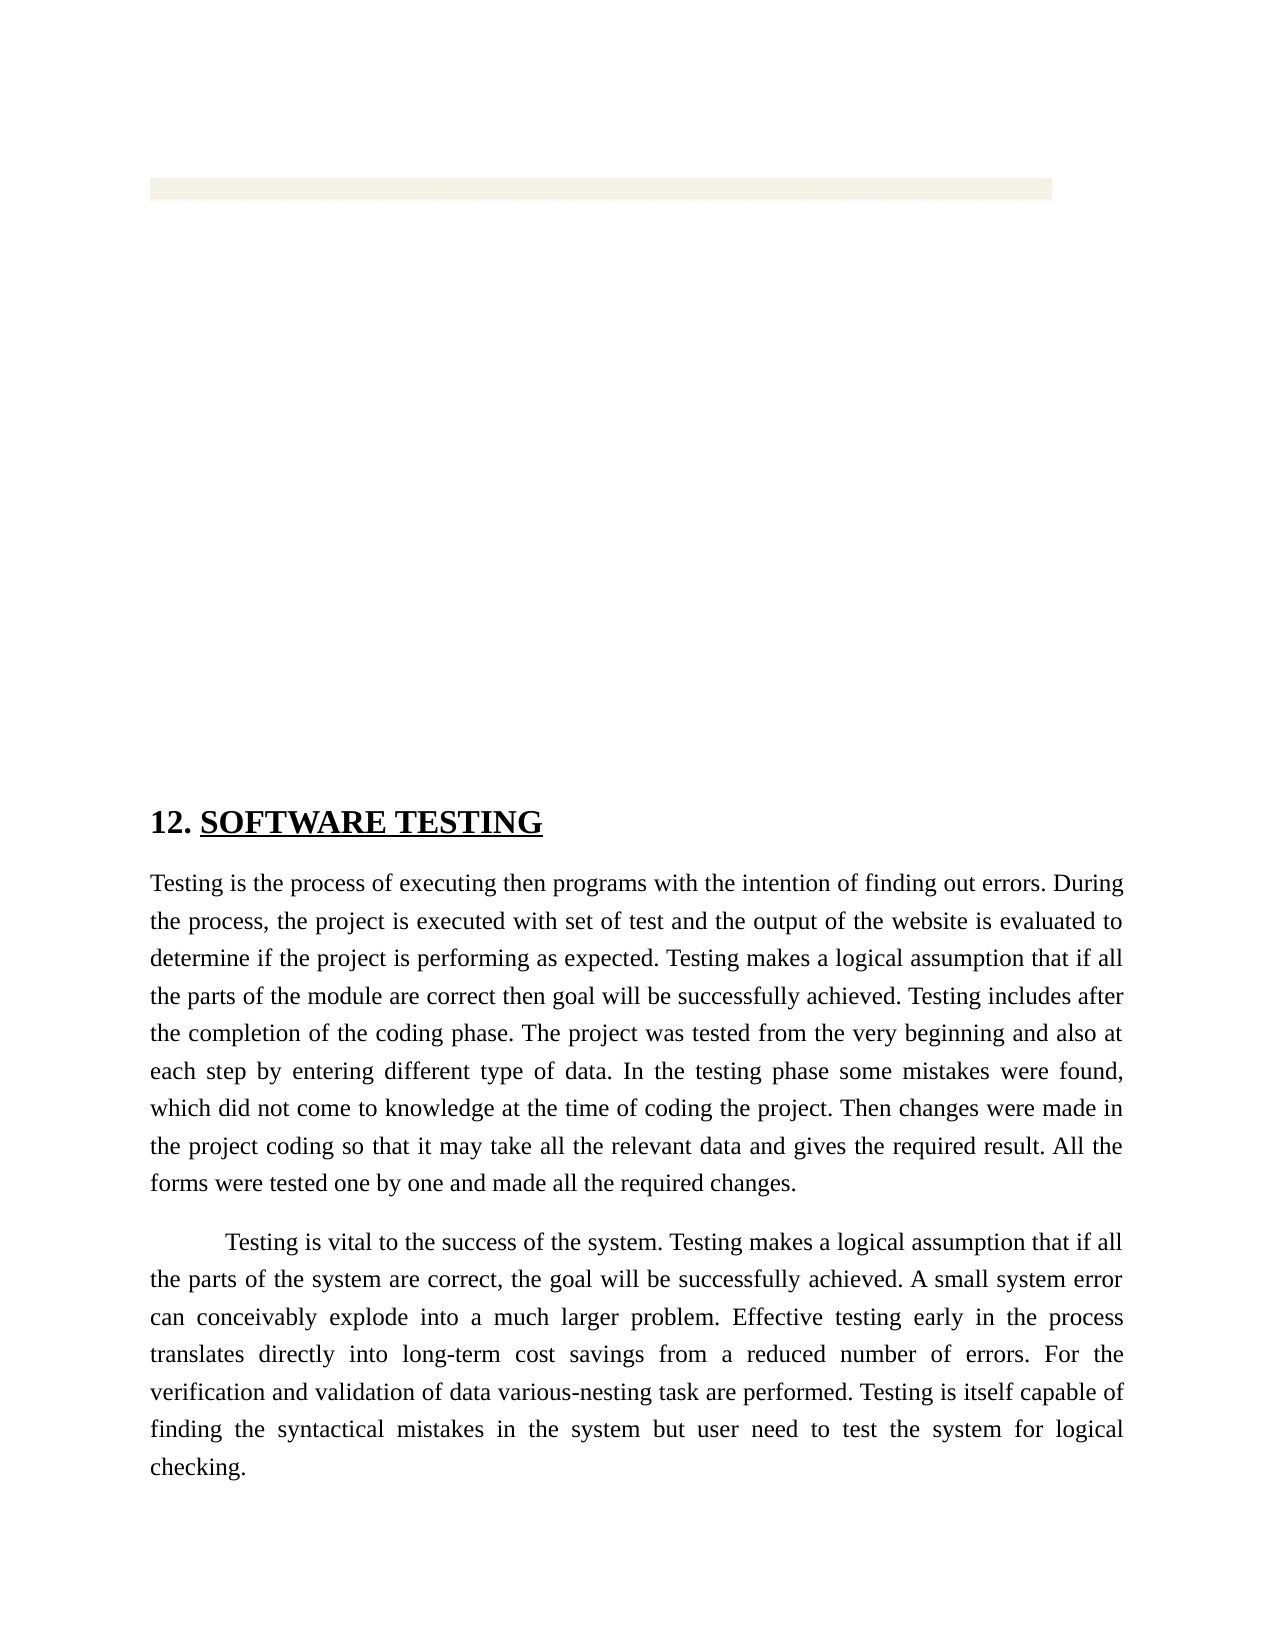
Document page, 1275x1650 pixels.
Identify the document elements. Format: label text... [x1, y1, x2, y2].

text Testing is vital to the success of the system. Testing makes a logical assumption that if all the parts of the system are correct, the goal will be successfully achieved. A small system error can conceivably explode into a much larger problem. Effective testing early in the process translates directly into long-term cost savings from a reduced number of errors. For the verification and validation of data various-nesting task are performed. Testing is itself capable of finding the syntactical mistakes in the system but user need to test the system for logical checking. [150, 1220, 1125, 1482]
text Testing is the process of executing then programs with the intention of finding out errors. During the process, the project is executed with set of test and the output of the website is evaluated to determine if the project is performing as expected. Testing makes a logical assumption that if all the parts of the module are correct then goal will be successfully achieved. Testing includes after the completion of the coding phase. The project was tested from the very beginning and also at each step by entering different type of data. In the testing phase some mistakes were found, which did not come to knowledge at the time of coding the project. Then changes were made in the project coding so that it may take all the relevant data and gives the required result. All the forms were tested one by one and made all the required changes. [150, 862, 1125, 1199]
text 12. SOFTWARE TESTING [150, 803, 1125, 841]
